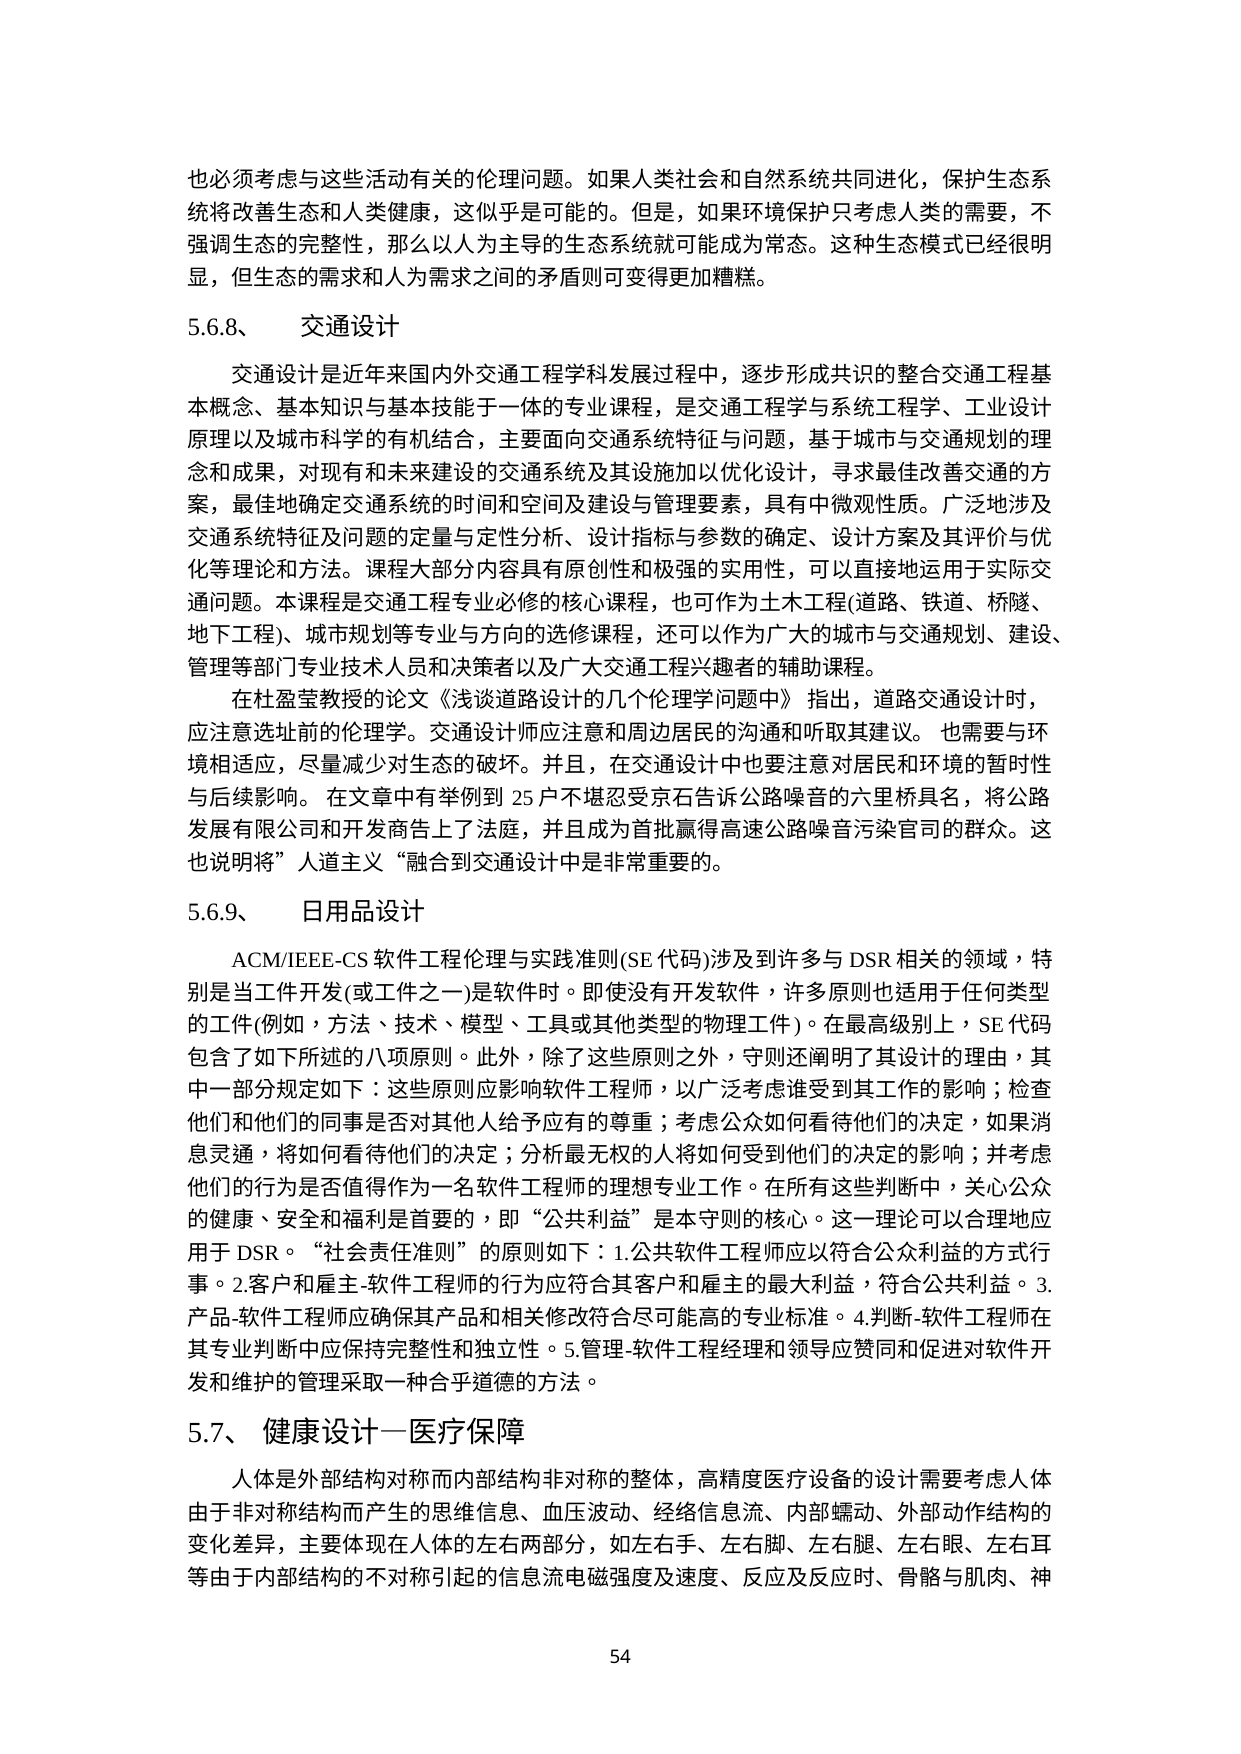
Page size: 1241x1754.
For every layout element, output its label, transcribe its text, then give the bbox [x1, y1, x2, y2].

text ACM/IEEE-CS软件工程伦理与实践准则(SE代码)涉及到许多与DSR相关的领域，特别是当工件开发(或工件之一)是软件时。即使没有开发软件，许多原则也适用于任何类型的工件(例如，方法、技术、模型、工具或其他类型的物理工件)。在最高级别上，SE代码包含了如下所述的八项原则。此外，除了这些原则之外，守则还阐明了其设计的理由，其中一部分规定如下：这些原则应影响软件工程师，以广泛考虑谁受到其工作的影响；检查他们和他们的同事是否对其他人给予应有的尊重；考虑公众如何看待他们的决定，如果消息灵通，将如何看待他们的决定；分析最无权的人将如何受到他们的决定的影响；并考虑他们的行为是否值得作为一名软件工程师的理想专业工作。在所有这些判断中，关心公众的健康、安全和福利是首要的，即“公共利益”是本守则的核心。这一理论可以合理地应用于DSR。“社会责任准则”的原则如下：1.公共软件工程师应以符合公众利益的方式行事。2.客户和雇主-软件工程师的行为应符合其客户和雇主的最大利益，符合公共利益。3.产品-软件工程师应确保其产品和相关修改符合尽可能高的专业标准。4.判断-软件工程师在其专业判断中应保持完整性和独立性。5.管理-软件工程经理和领导应赞同和促进对软件开发和维护的管理采取一种合乎道德的方法。 [187, 942, 1053, 1397]
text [187, 1462, 1053, 1592]
list 日用品设计 [187, 877, 1053, 942]
list 健康设计—医疗保障 [187, 1397, 1053, 1462]
text 交通设计是近年来国内外交通工程学科发展过程中，逐步形成共识的整合交通工程基本概念、基本知识与基本技能于一体的专业课程，是交通工程学与系统工程学、工业设计原理以及城市科学的有机结合，主要面向交通系统特征与问题，基于城市与交通规划的理念和成果，对现有和未来建设的交通系统及其设施加以优化设计，寻求最佳改善交通的方案，最佳地确定交通系统的时间和空间及建设与管理要素，具有中微观性质。广泛地涉及交通系统特征及问题的定量与定性分析、设计指标与参数的确定、设计方案及其评价与优化等理论和方法。课程大部分内容具有原创性和极强的实用性，可以直接地运用于实际交通问题。本课程是交通工程专业必修的核心课程，也可作为土木工程(道路、铁道、桥隧、地下工程)、城市规划等专业与方向的选修课程，还可以作为广大的城市与交通规划、建设、管理等部门专业技术人员和决策者以及广大交通工程兴趣者的辅助课程。 [187, 357, 1053, 682]
list 交通设计 [187, 292, 1053, 357]
text 在杜盈莹教授的论文《浅谈道路设计的几个伦理学问题中》 指出，道路交通设计时，应注意选址前的伦理学。交通设计师应注意和周边居民的沟通和听取其建议。 也需要与环境相适应，尽量减少对生态的破坏。并且，在交通设计中也要注意对居民和环境的暂时性与后续影响。 在文章中有举例到 25户不堪忍受京石告诉公路噪音的六里桥具名，将公路发展有限公司和开发商告上了法庭，并且成为首批赢得高速公路噪音污染官司的群众。这也说明将”人道主义“融合到交通设计中是非常重要的。 [187, 682, 1053, 877]
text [187, 162, 1053, 292]
